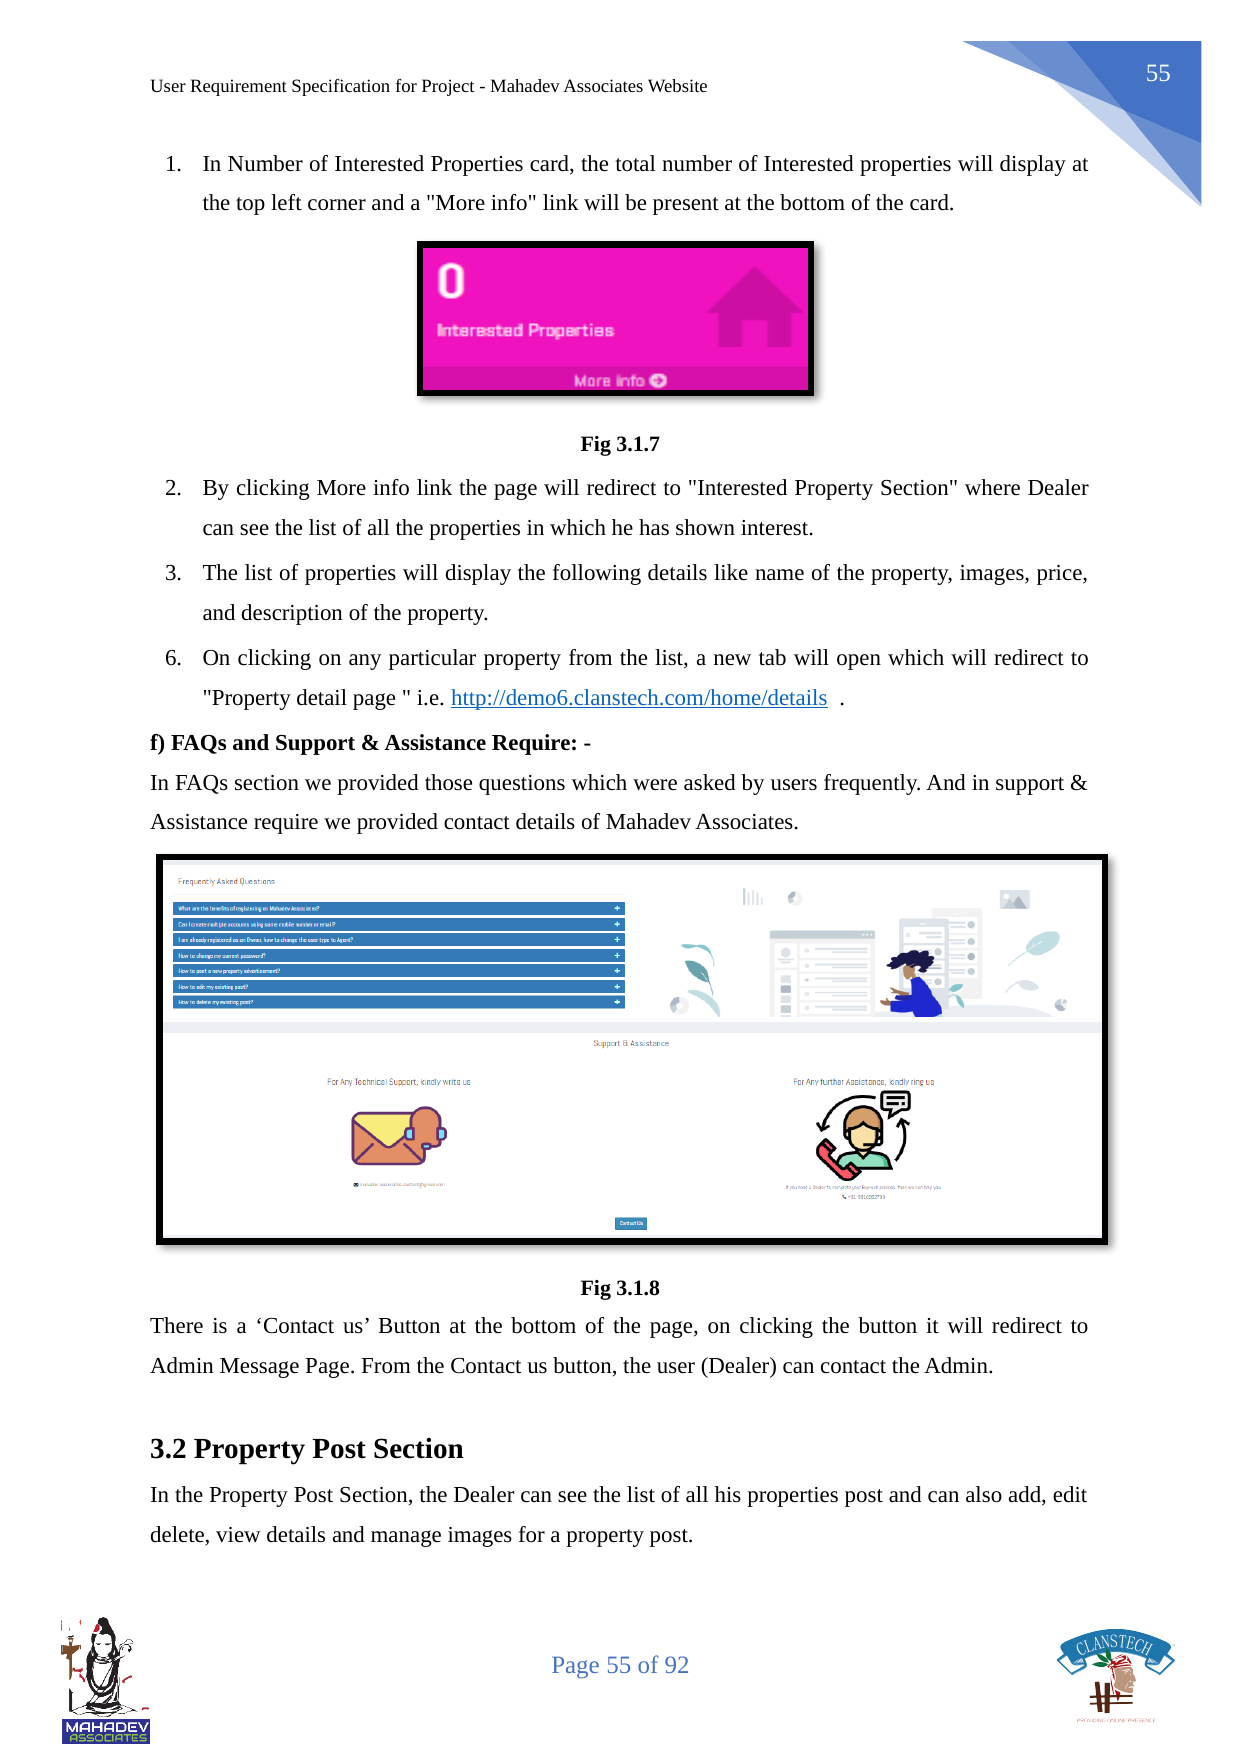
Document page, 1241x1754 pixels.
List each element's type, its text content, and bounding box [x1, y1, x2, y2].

text f) FAQs and Support & Assistance Require: - [150, 729, 1090, 756]
text There is a ‘Contact us’ Button at the bottom of the page, on clicking the button it will redirect to Admin Message Page. From the Contact us button, the user (Dealer) can contact the Admin. [150, 1313, 1090, 1378]
picture [962, 41, 1202, 207]
text In the Property Post Section, the Dealer can see the list of all his properties post and can also add, edit delete, view details and manage images for a property post. [150, 1481, 1090, 1547]
picture [423, 248, 808, 390]
list In Number of Interested Properties card, the total number of Interested properties will display at the top left corner and a "More info" link will be present at the bottom of the card. [165, 150, 1090, 216]
picture [1056, 1629, 1175, 1724]
text Fig 3.1.7 [150, 431, 1090, 456]
list On clicking on any particular property from the list, a new tab will open which will redirect to "Property detail page " i.e. http://demo6.clanstech.com/home/details . [165, 644, 1090, 710]
list By clicking More info link the page will redirect to "Interested Property Section" where Dealer can see the list of all the properties in which he has shown interest. [165, 474, 1090, 540]
picture [163, 860, 1102, 1238]
text Fig 3.1.8 [150, 1275, 1090, 1300]
list The list of properties will display the following details like name of the property, images, price, and description of the property. [165, 559, 1090, 625]
text In FAQs section we provided those questions which were asked by users frequently. And in support & Assistance require we provided contact details of Mahadev Associates. [150, 769, 1090, 835]
text 3.2 Property Post Section [150, 1431, 1090, 1464]
picture [60, 1601, 150, 1744]
